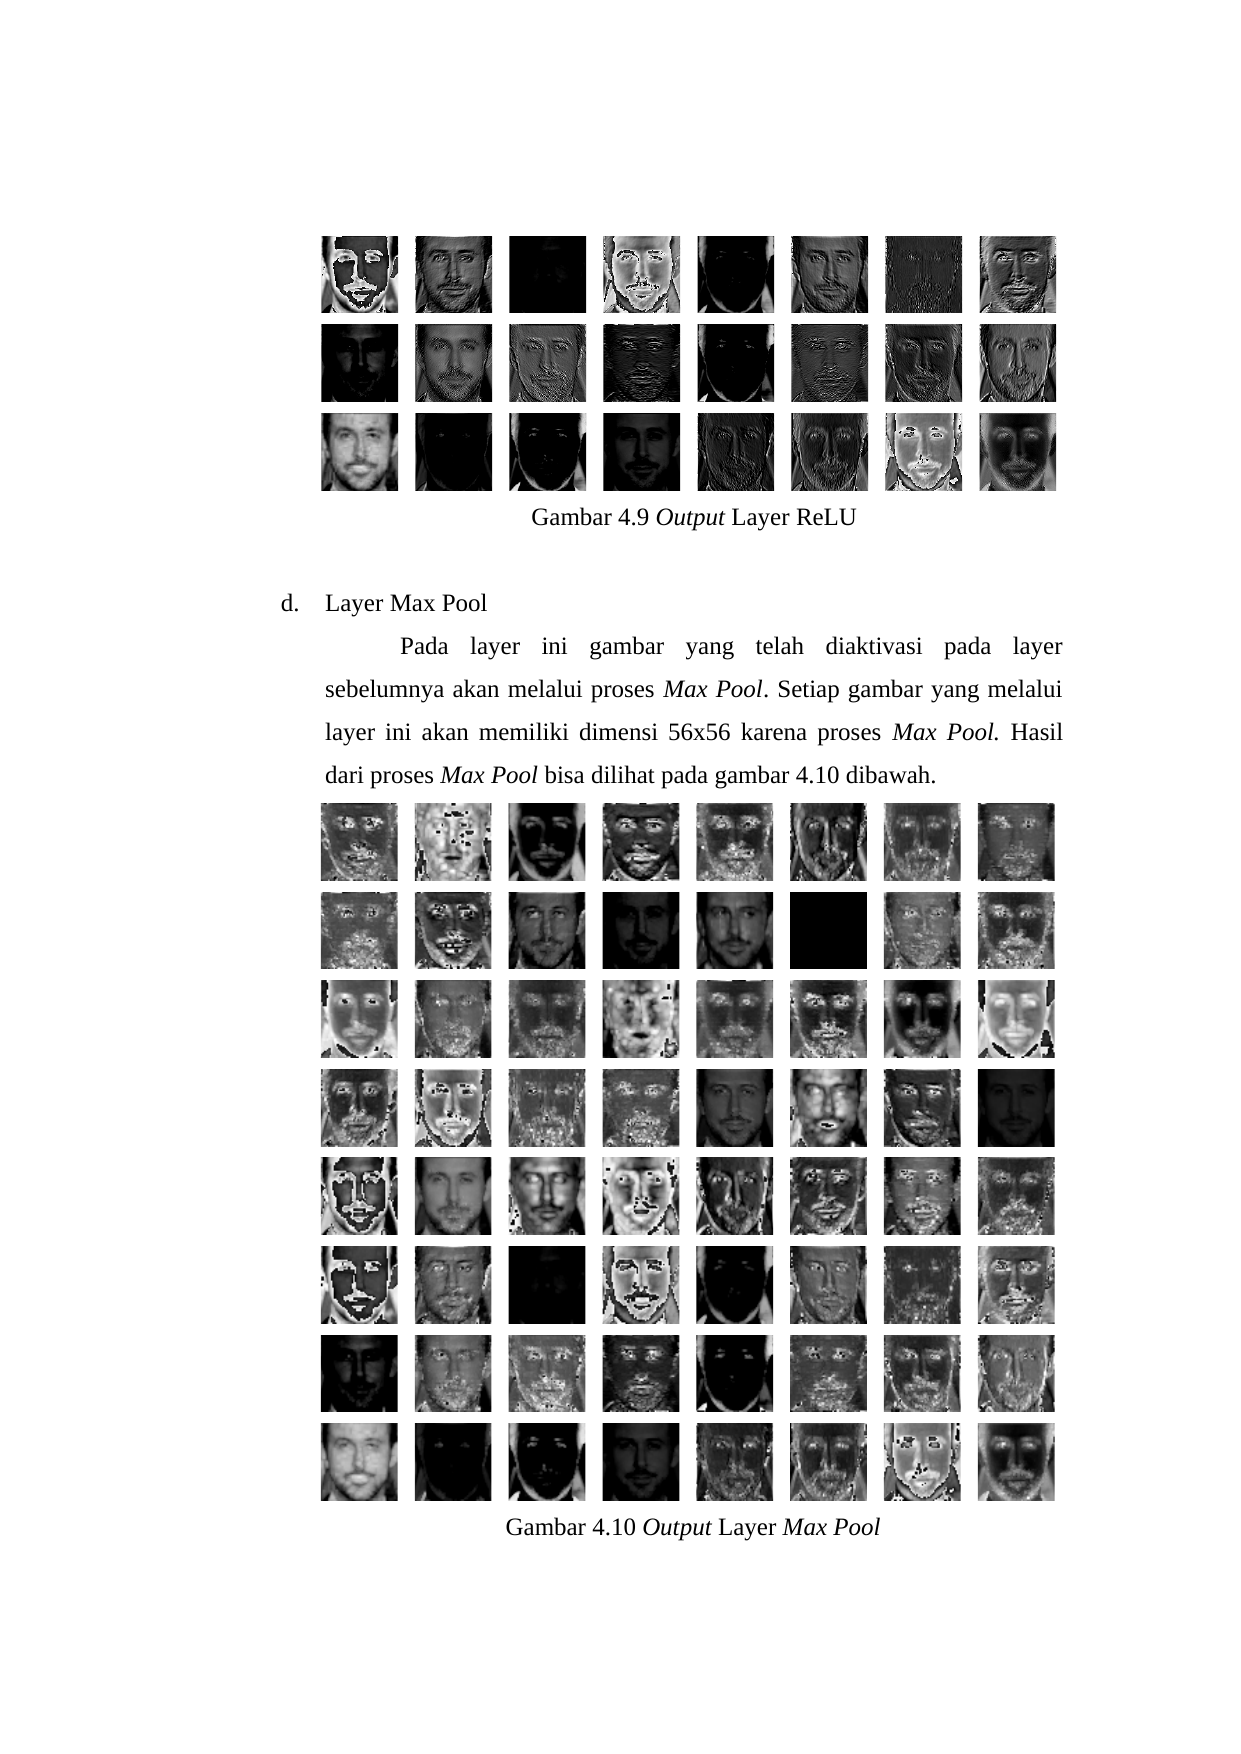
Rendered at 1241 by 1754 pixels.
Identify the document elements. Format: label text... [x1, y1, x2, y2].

picture [791, 324, 869, 402]
list Pada layer ini gambar yang telah diaktivasi pada layer sebelumnya akan melalui proses Max Pool. Setiap gambar yang melalui layer ini akan memiliki dimensi 56x56 karena proses Max Pool. Hasil dari proses Max Pool bisa dilihat pada gambar 4.10 dibawah. [325, 631, 1063, 789]
table_header [310, 804, 403, 892]
table_header [591, 804, 685, 892]
table_cell [498, 1158, 591, 1246]
picture [320, 892, 398, 969]
picture [977, 1157, 1055, 1235]
picture [697, 324, 775, 402]
picture [508, 892, 586, 969]
table_cell [498, 1246, 591, 1335]
table_cell [404, 1069, 497, 1158]
picture [414, 1069, 492, 1147]
table_cell [404, 1158, 497, 1246]
table_cell [873, 1158, 967, 1246]
table_cell [591, 1335, 685, 1423]
picture [977, 980, 1055, 1058]
table_cell [498, 1335, 591, 1423]
picture [508, 1069, 586, 1147]
table_cell [591, 1069, 685, 1158]
picture [415, 413, 493, 491]
table_header [967, 804, 1060, 892]
table_cell [685, 1246, 779, 1335]
picture [790, 1335, 867, 1412]
table_cell [404, 981, 497, 1069]
picture [885, 413, 963, 491]
table_cell [591, 892, 685, 981]
picture [696, 803, 774, 881]
table_cell [968, 236, 1062, 325]
table_cell [310, 1069, 403, 1158]
table_cell [685, 892, 779, 981]
table_cell [685, 1424, 779, 1512]
table_cell [686, 325, 780, 413]
picture [509, 324, 587, 402]
picture [697, 236, 775, 313]
picture [602, 892, 680, 969]
picture [414, 892, 492, 969]
picture [602, 980, 680, 1058]
table_cell [967, 981, 1060, 1069]
picture [414, 980, 492, 1058]
picture [883, 892, 961, 969]
table_cell [310, 1246, 403, 1335]
table_cell [310, 413, 404, 502]
table_cell [498, 1069, 591, 1158]
picture [320, 1069, 398, 1147]
picture [790, 1423, 867, 1501]
table_header [779, 804, 873, 892]
table_cell [498, 1424, 591, 1512]
table_cell [310, 1335, 403, 1423]
picture [977, 1069, 1055, 1147]
picture [602, 1246, 680, 1324]
picture [602, 1069, 680, 1147]
picture [602, 803, 680, 881]
table_cell [310, 236, 404, 325]
picture [508, 1246, 586, 1324]
picture [414, 1423, 492, 1501]
table_cell [310, 1158, 403, 1246]
picture [415, 324, 493, 402]
picture [320, 980, 398, 1058]
picture [696, 1423, 774, 1501]
picture [979, 324, 1057, 402]
picture [790, 1157, 867, 1235]
table_cell [498, 981, 591, 1069]
picture [977, 1335, 1055, 1412]
table_cell [404, 325, 498, 413]
picture [883, 980, 961, 1058]
picture [603, 413, 681, 491]
table_cell [873, 1069, 967, 1158]
picture [508, 1423, 586, 1501]
table_cell [592, 236, 686, 325]
picture [885, 236, 963, 313]
picture [603, 236, 681, 313]
table_cell [873, 1424, 967, 1512]
table_cell [967, 1246, 1060, 1335]
table_cell [592, 413, 686, 502]
table_cell [686, 236, 780, 325]
picture [320, 1157, 398, 1235]
picture [508, 980, 586, 1058]
picture [602, 1423, 680, 1501]
picture [508, 1335, 586, 1412]
picture [790, 1246, 867, 1324]
picture [883, 1069, 961, 1147]
picture [790, 1069, 867, 1147]
picture [321, 413, 399, 491]
picture [321, 236, 399, 313]
table_cell [404, 413, 498, 502]
table_header [685, 804, 779, 892]
picture [883, 1157, 961, 1235]
table_cell [591, 1424, 685, 1512]
picture [320, 1335, 398, 1412]
picture [977, 1246, 1055, 1324]
picture [977, 1423, 1055, 1501]
picture [883, 803, 961, 881]
table_cell [685, 981, 779, 1069]
picture [509, 236, 587, 313]
table_cell [874, 236, 968, 325]
table_cell [498, 236, 592, 325]
table_cell [779, 892, 873, 981]
table_cell [404, 892, 497, 981]
picture [320, 803, 398, 881]
table_cell [779, 1335, 873, 1423]
picture [977, 803, 1055, 881]
table_cell [404, 236, 498, 325]
table_cell [591, 1246, 685, 1335]
table_cell [685, 1335, 779, 1423]
picture [791, 236, 869, 313]
picture [321, 324, 399, 402]
table_cell [591, 1158, 685, 1246]
table_cell [685, 1069, 779, 1158]
picture [696, 980, 774, 1058]
picture [696, 1069, 774, 1147]
picture [883, 1335, 961, 1412]
table_cell [310, 981, 403, 1069]
picture [977, 892, 1055, 969]
table_header [404, 804, 497, 892]
table_cell [780, 236, 874, 325]
table_cell [967, 1158, 1060, 1246]
table_cell [873, 981, 967, 1069]
picture [509, 413, 587, 491]
picture [414, 1335, 492, 1412]
picture [414, 803, 492, 881]
table_cell [310, 325, 404, 413]
table_cell [686, 413, 780, 502]
table_cell [873, 892, 967, 981]
table_cell [968, 325, 1062, 413]
table_cell [310, 892, 403, 981]
table_header [498, 804, 591, 892]
picture [696, 1335, 774, 1412]
table_cell [874, 413, 968, 502]
table_cell [498, 325, 592, 413]
picture [696, 892, 774, 969]
table_cell [404, 1424, 497, 1512]
picture [320, 1246, 398, 1324]
table_cell [404, 1335, 497, 1423]
table_cell [591, 981, 685, 1069]
picture [979, 413, 1057, 491]
picture [602, 1157, 680, 1235]
list Gambar 4.10 Output Layer Max Pool [325, 1512, 1063, 1541]
table_cell [404, 1246, 497, 1335]
table_cell [779, 1069, 873, 1158]
table_cell [967, 892, 1060, 981]
table_cell [592, 325, 686, 413]
picture [696, 1157, 774, 1235]
picture [602, 1335, 680, 1412]
table_cell [873, 1335, 967, 1423]
table_cell [968, 413, 1062, 502]
picture [508, 803, 586, 881]
picture [415, 236, 493, 313]
picture [791, 413, 869, 491]
table_cell [967, 1335, 1060, 1423]
picture [603, 324, 681, 402]
picture [790, 980, 867, 1058]
list Gambar 4.9 Output Layer ReLU [325, 502, 1063, 531]
picture [883, 1423, 961, 1501]
table_cell [779, 1424, 873, 1512]
picture [414, 1246, 492, 1324]
picture [414, 1157, 492, 1235]
table_cell [780, 413, 874, 502]
table_cell [780, 325, 874, 413]
table_cell [779, 1158, 873, 1246]
picture [508, 1157, 586, 1235]
table_cell [967, 1424, 1060, 1512]
picture [320, 1423, 398, 1501]
table_cell [967, 1069, 1060, 1158]
table_cell [874, 325, 968, 413]
table_cell [498, 892, 591, 981]
table_cell [873, 1246, 967, 1335]
picture [790, 892, 867, 969]
picture [979, 236, 1057, 313]
picture [697, 413, 775, 491]
table_cell [779, 981, 873, 1069]
table_cell [685, 1158, 779, 1246]
table_cell [498, 413, 592, 502]
picture [883, 1246, 961, 1324]
picture [696, 1246, 774, 1324]
table_cell [779, 1246, 873, 1335]
table_header [873, 804, 967, 892]
picture [885, 324, 963, 402]
picture [790, 803, 867, 881]
table_cell [310, 1424, 403, 1512]
list Layer Max Pool [281, 588, 1063, 617]
